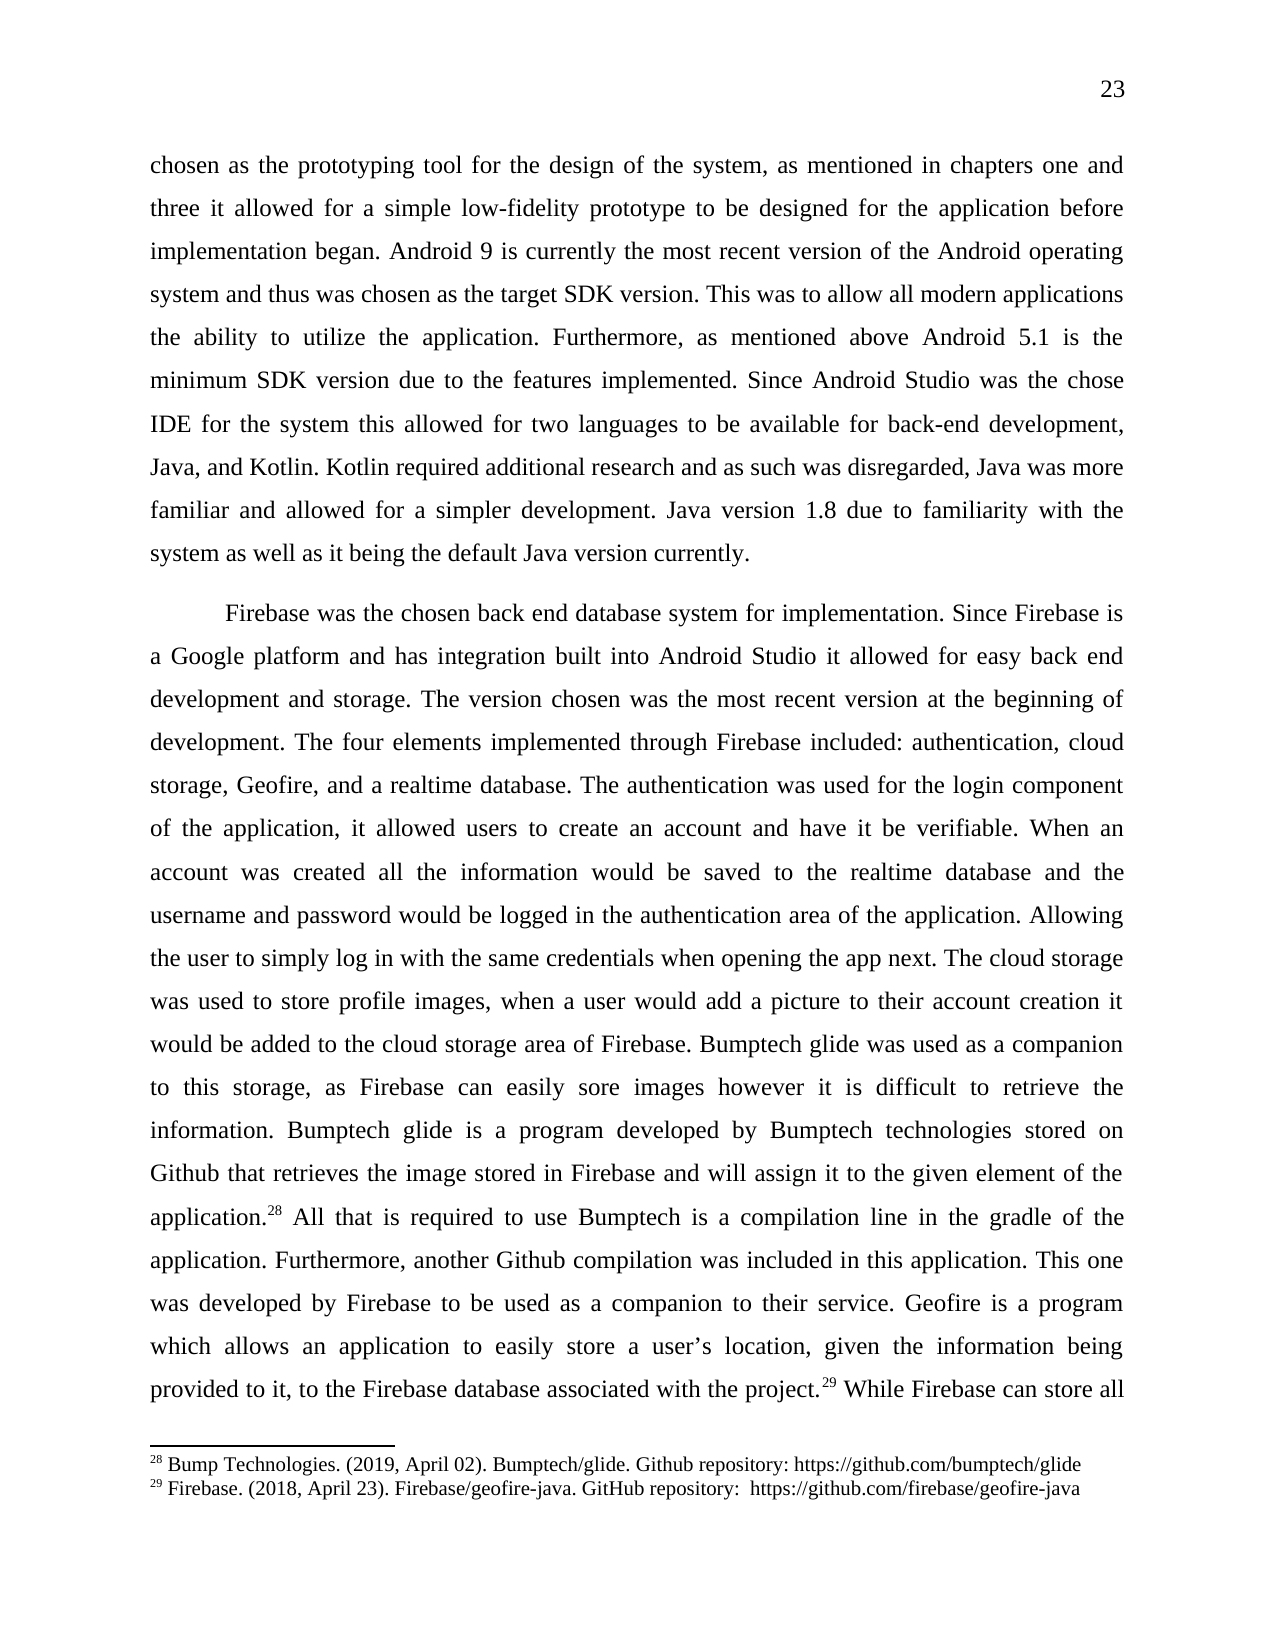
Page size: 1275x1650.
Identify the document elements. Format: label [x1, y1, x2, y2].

text [150, 598, 1125, 1403]
text [150, 150, 1125, 567]
